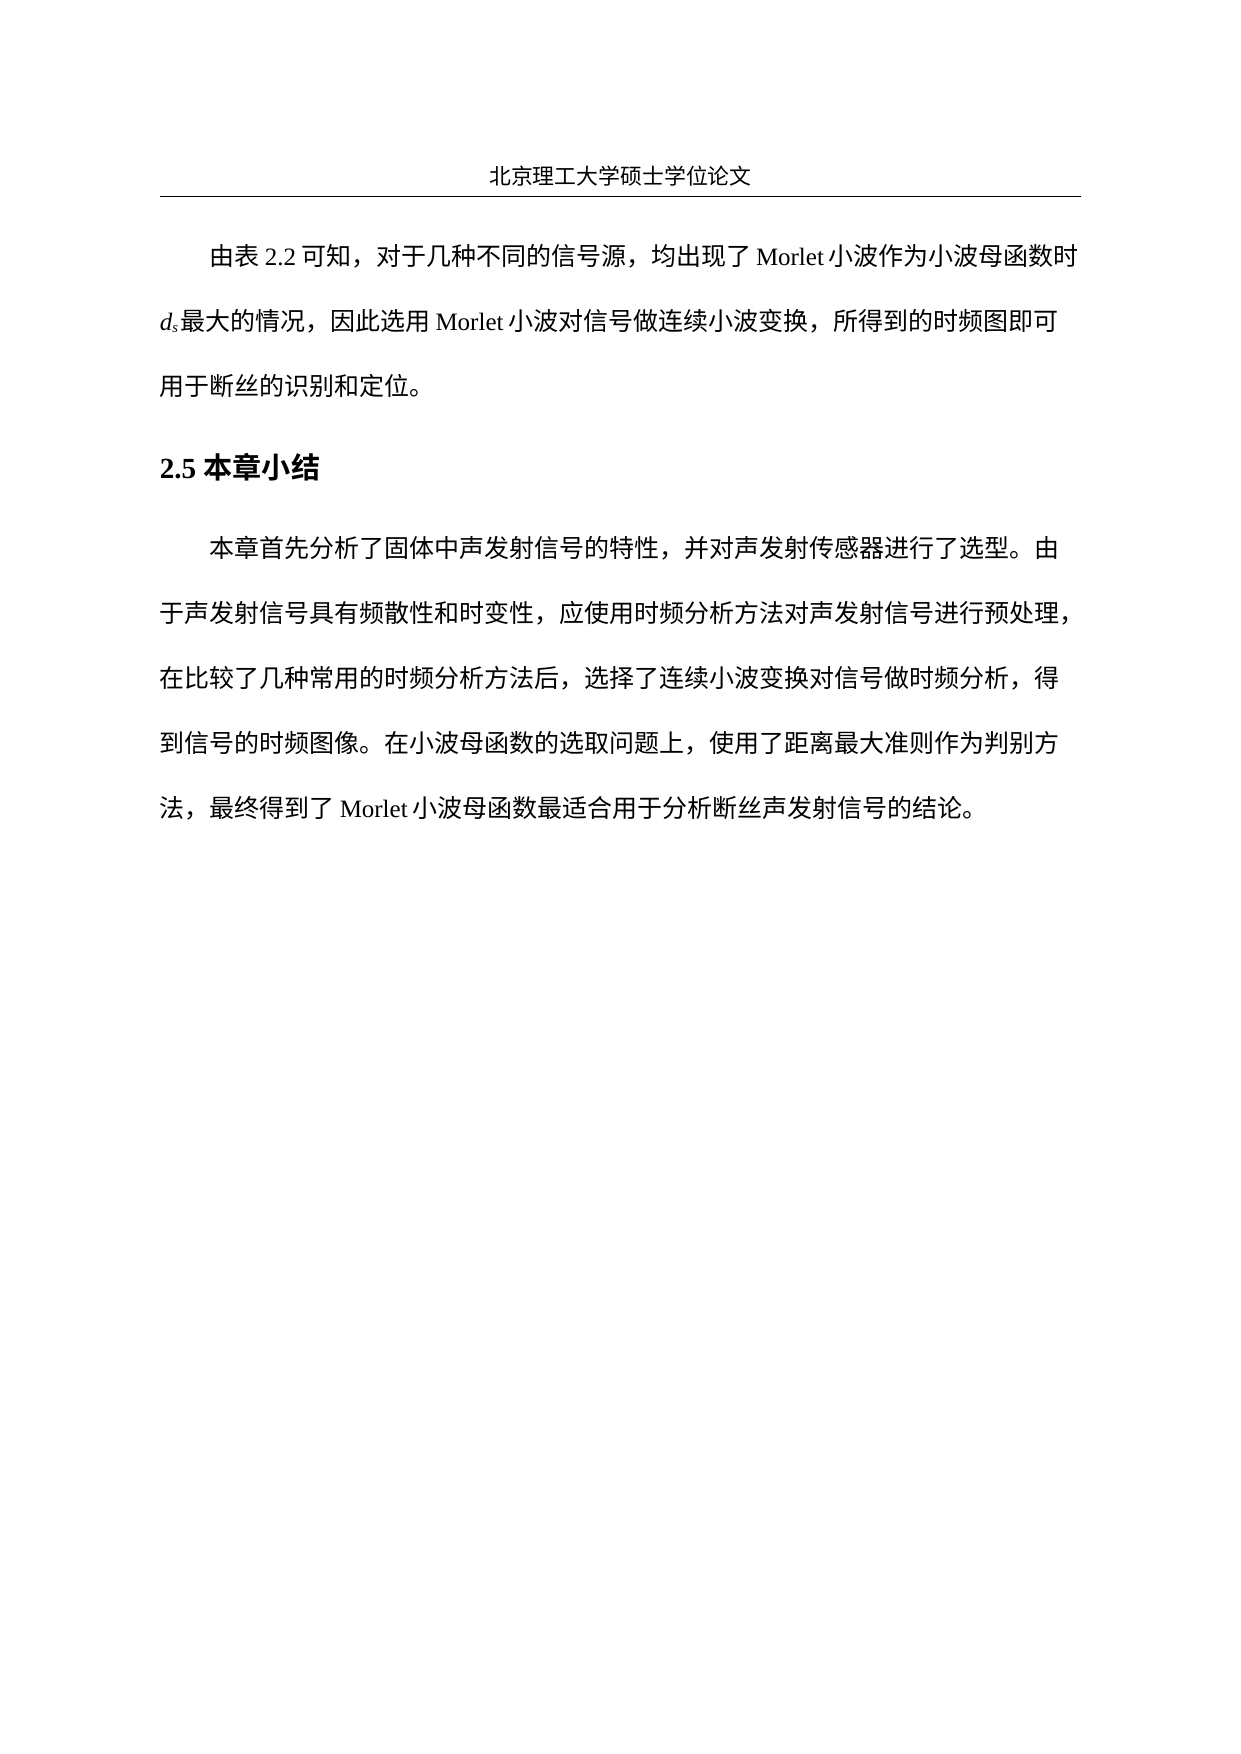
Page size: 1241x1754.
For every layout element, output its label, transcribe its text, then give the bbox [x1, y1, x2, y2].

text 2.5 本章小结 [159, 433, 1081, 498]
text 本章首先分析了固体中声发射信号的特性，并对声发射传感器进行了选型。由于声发射信号具有频散性和时变性，应使用时频分析方法对声发射信号进行预处理，在比较了几种常用的时频分析方法后，选择了连续小波变换对信号做时频分析，得到信号的时频图像。在小波母函数的选取问题上，使用了距离最大准则作为判别方法，最终得到了Morlet小波母函数最适合用于分析断丝声发射信号的结论。 [159, 514, 1081, 839]
text 由表2.2可知，对于几种不同的信号源，均出现了Morlet小波作为小波母函数时ds最大的情况，因此选用Morlet小波对信号做连续小波变换，所得到的时频图即可用于断丝的识别和定位。 [159, 222, 1081, 417]
